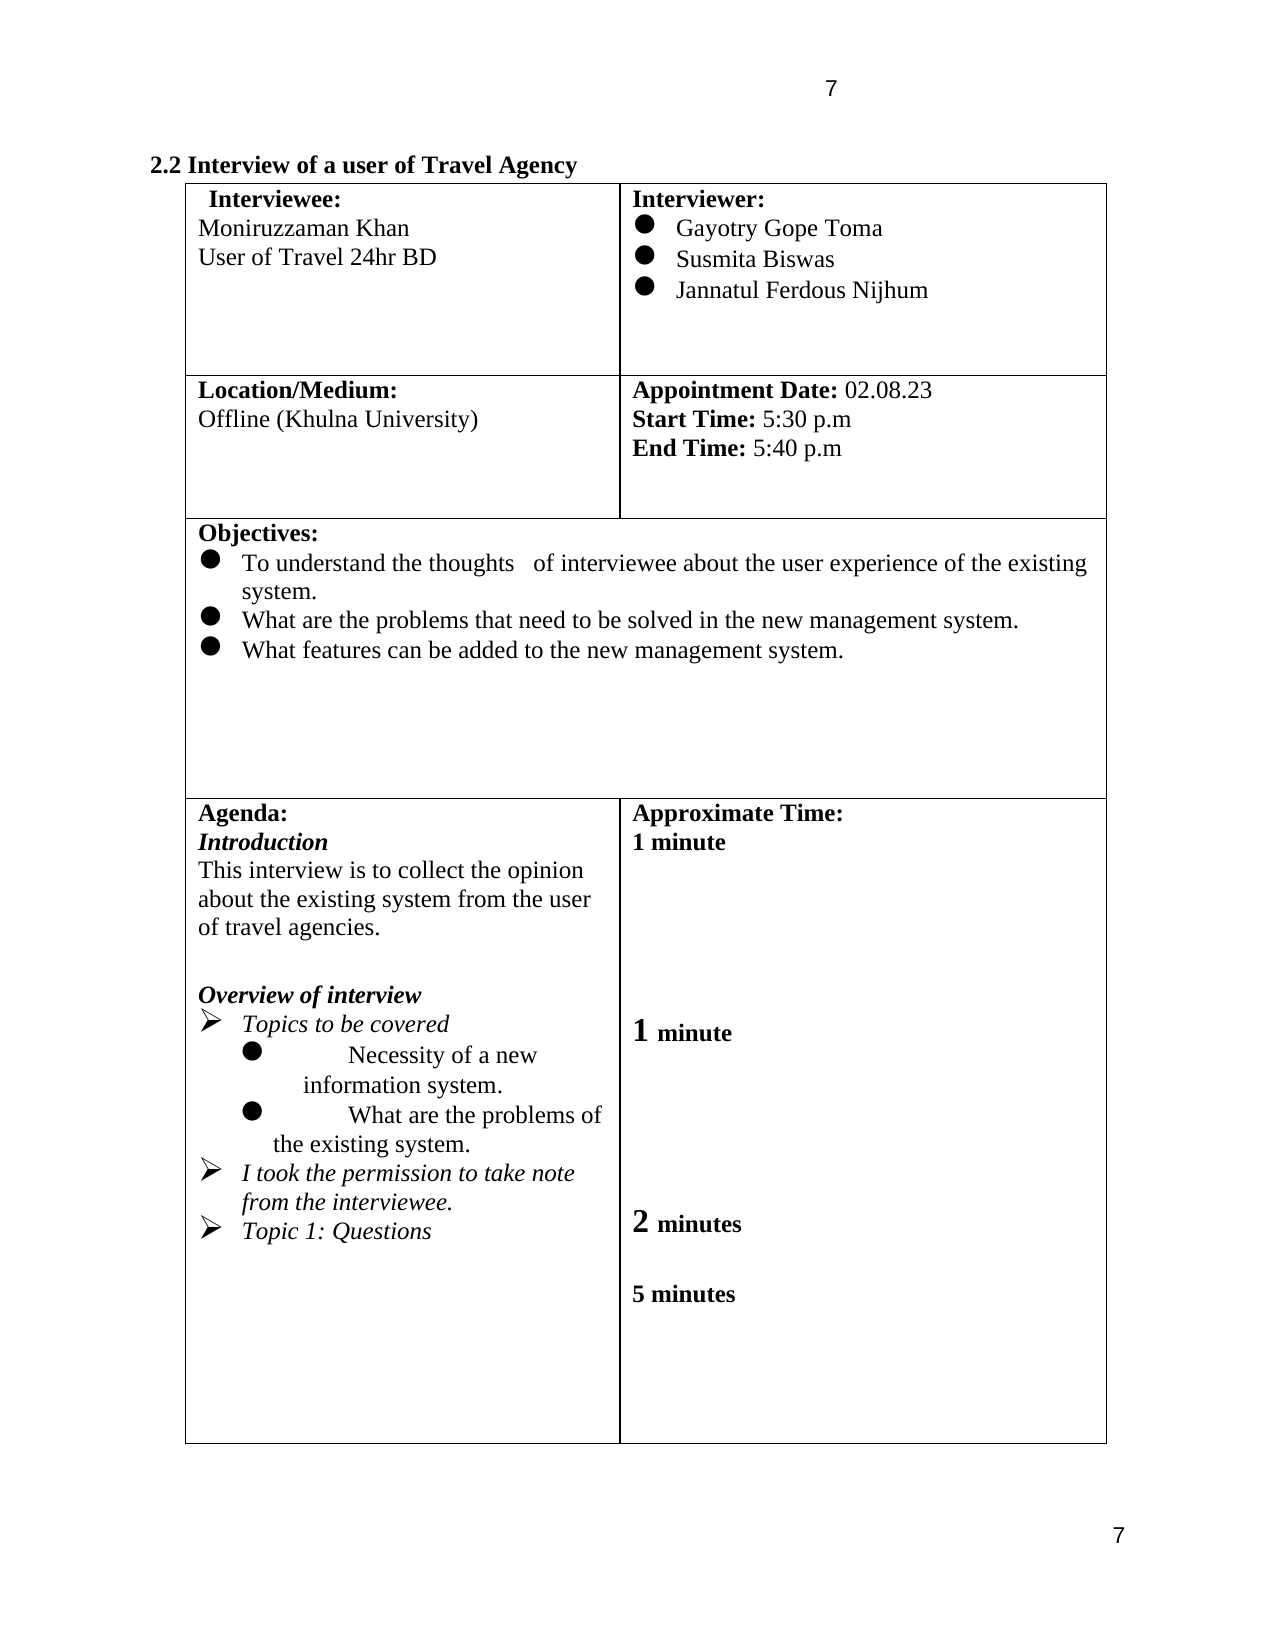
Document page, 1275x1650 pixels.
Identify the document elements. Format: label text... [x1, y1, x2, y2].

table_header Interviewee: Moniruzzaman Khan User of Travel 24hr BD [186, 184, 619, 374]
table_cell Appointment Date: 02.08.23 Start Time: 5:30 p.m End Time: 5:40 p.m [621, 376, 1106, 517]
table_cell Location/Medium: Offline (Khulna University) [186, 376, 619, 517]
table_header Interviewer: Gayotry Gope Toma Susmita Biswas Jannatul Ferdous Nijhum [621, 184, 1106, 374]
text 2.2 Interview of a user of Travel Agency [150, 150, 1125, 179]
table_cell Approximate Time: 1 minute minute minutes 5 minutes [621, 799, 1106, 1443]
table_cell Objectives: To understand the thoughts of interviewee about the user experience of the existing system. What are the problems that need to be solved in the new management system. What features can be added to the new management system. [186, 519, 1106, 797]
table_cell Agenda: Introduction This interview is to collect the opinion about the existing system from the user of travel agencies. Overview of interview Topics to be covered Necessity of a new information system. What are the problems of the existing system. I took the permission to take note from the interviewee. Topic 1: Questions [186, 799, 619, 1443]
